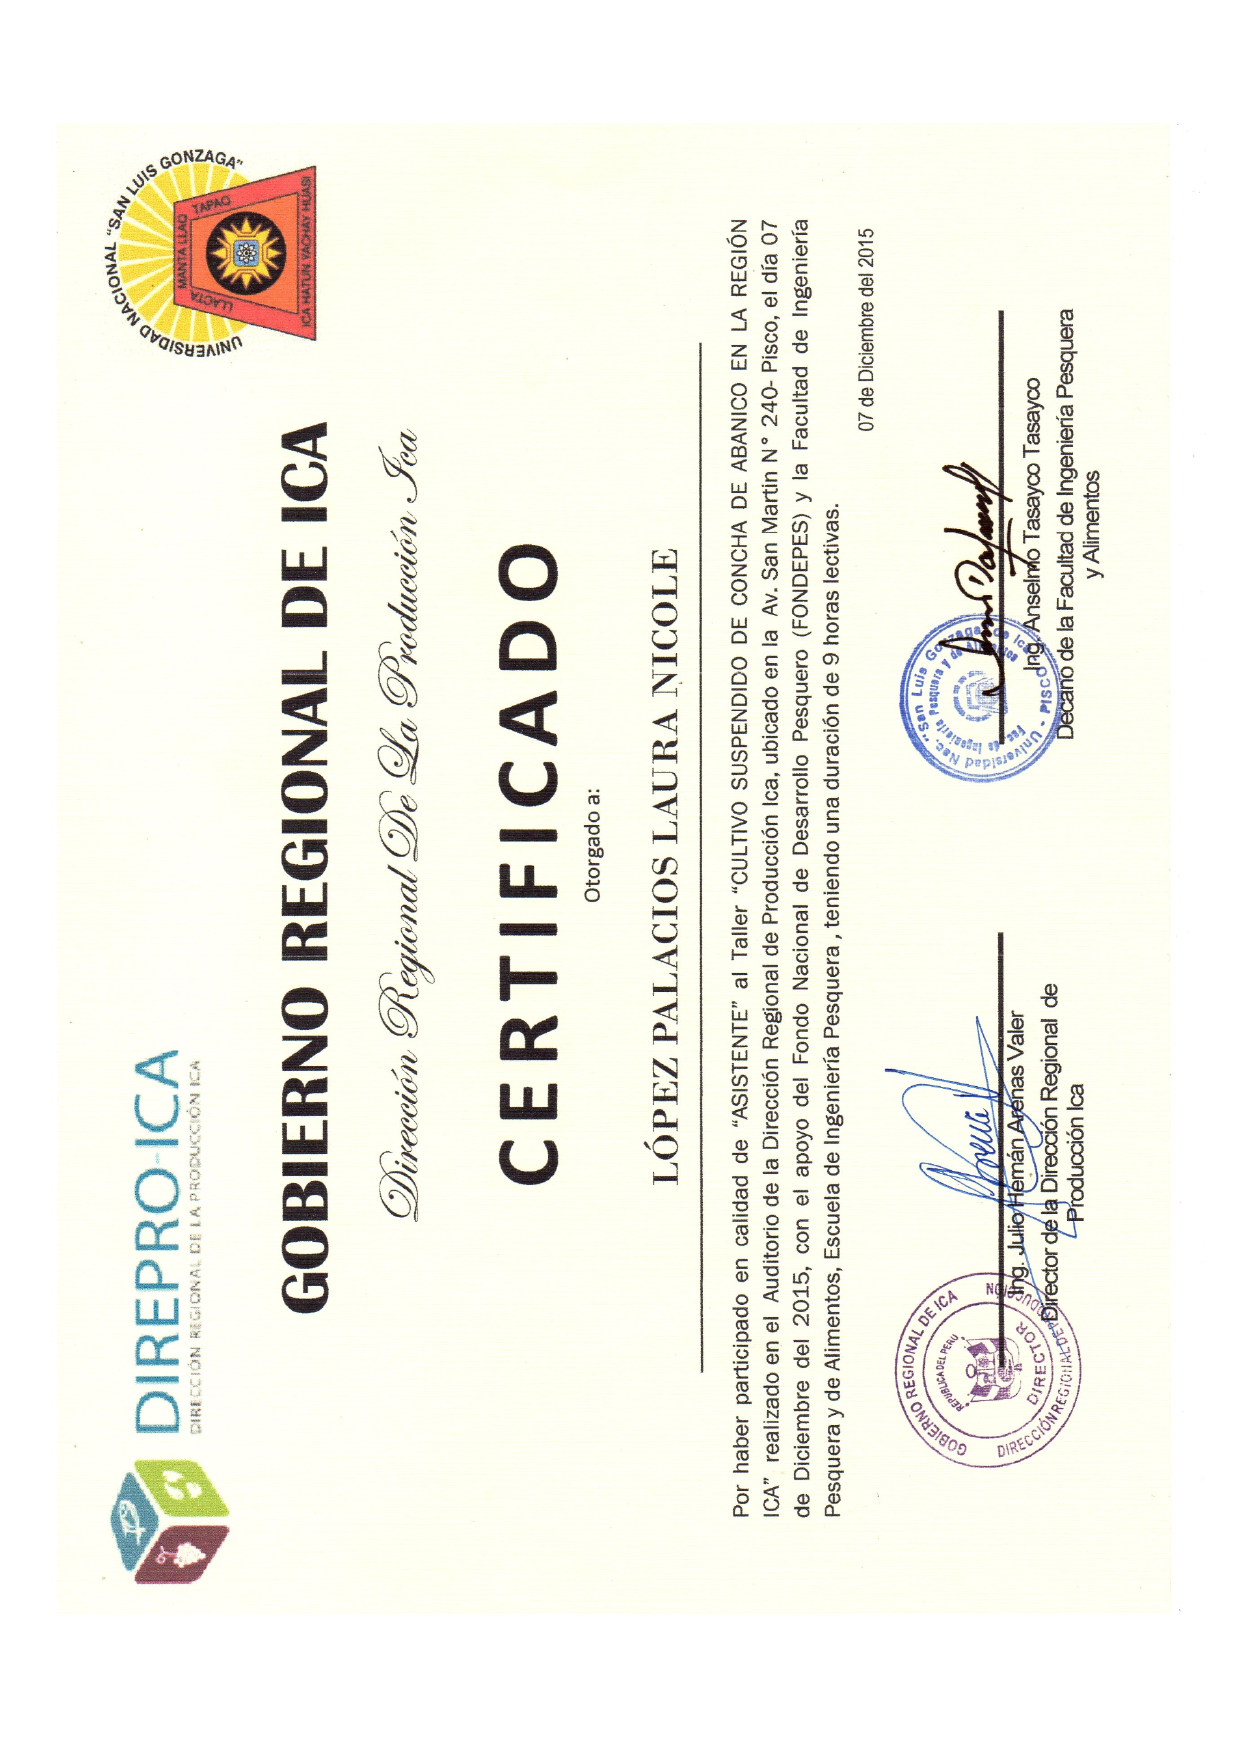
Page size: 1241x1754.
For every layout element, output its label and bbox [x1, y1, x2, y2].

picture [58, 123, 1206, 1614]
